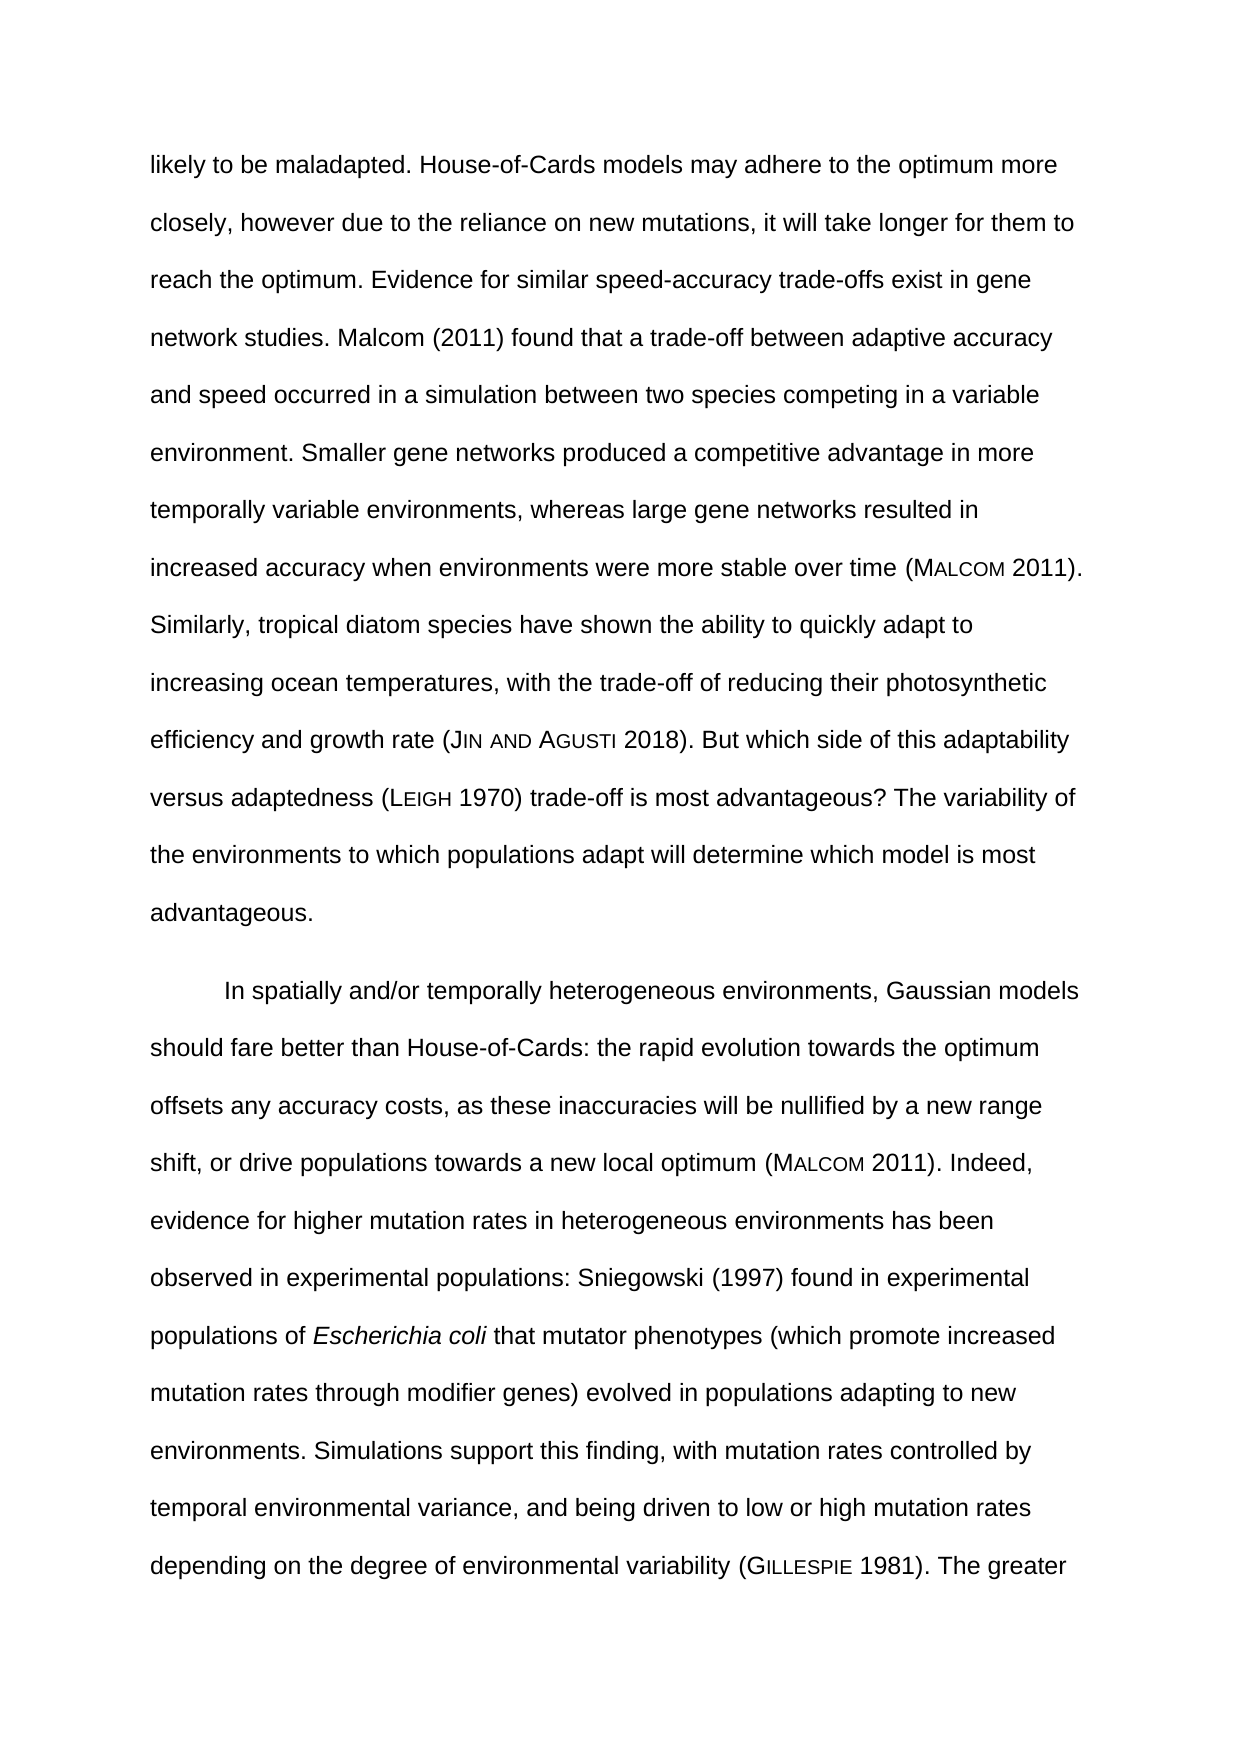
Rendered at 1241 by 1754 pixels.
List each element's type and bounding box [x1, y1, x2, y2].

text [150, 976, 1090, 1579]
text [150, 150, 1090, 926]
